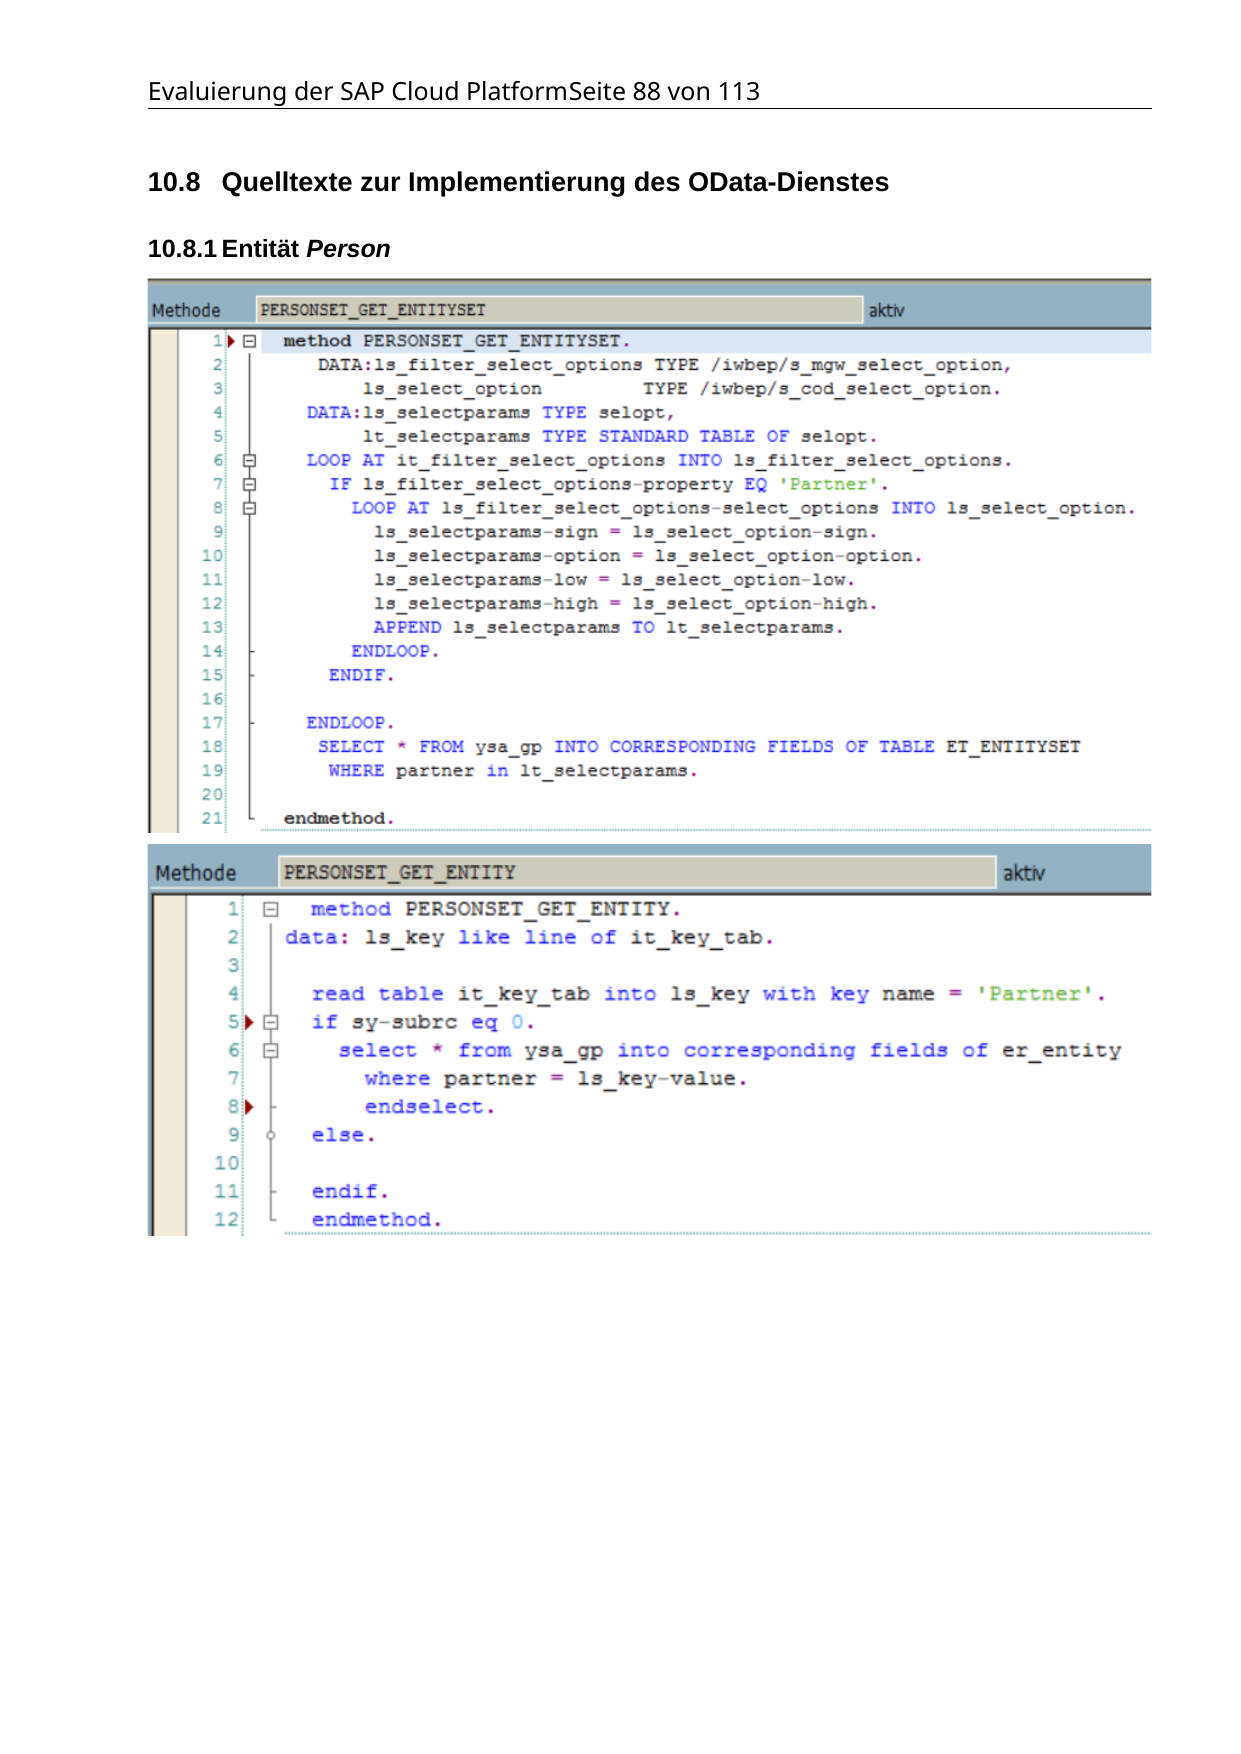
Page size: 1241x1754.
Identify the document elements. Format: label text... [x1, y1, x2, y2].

picture [147, 844, 1152, 1236]
subtitle Entität Person [148, 234, 1152, 262]
subtitle Quelltexte zur Implementierung des OData-Dienstes [148, 166, 1152, 197]
picture [147, 278, 1152, 833]
